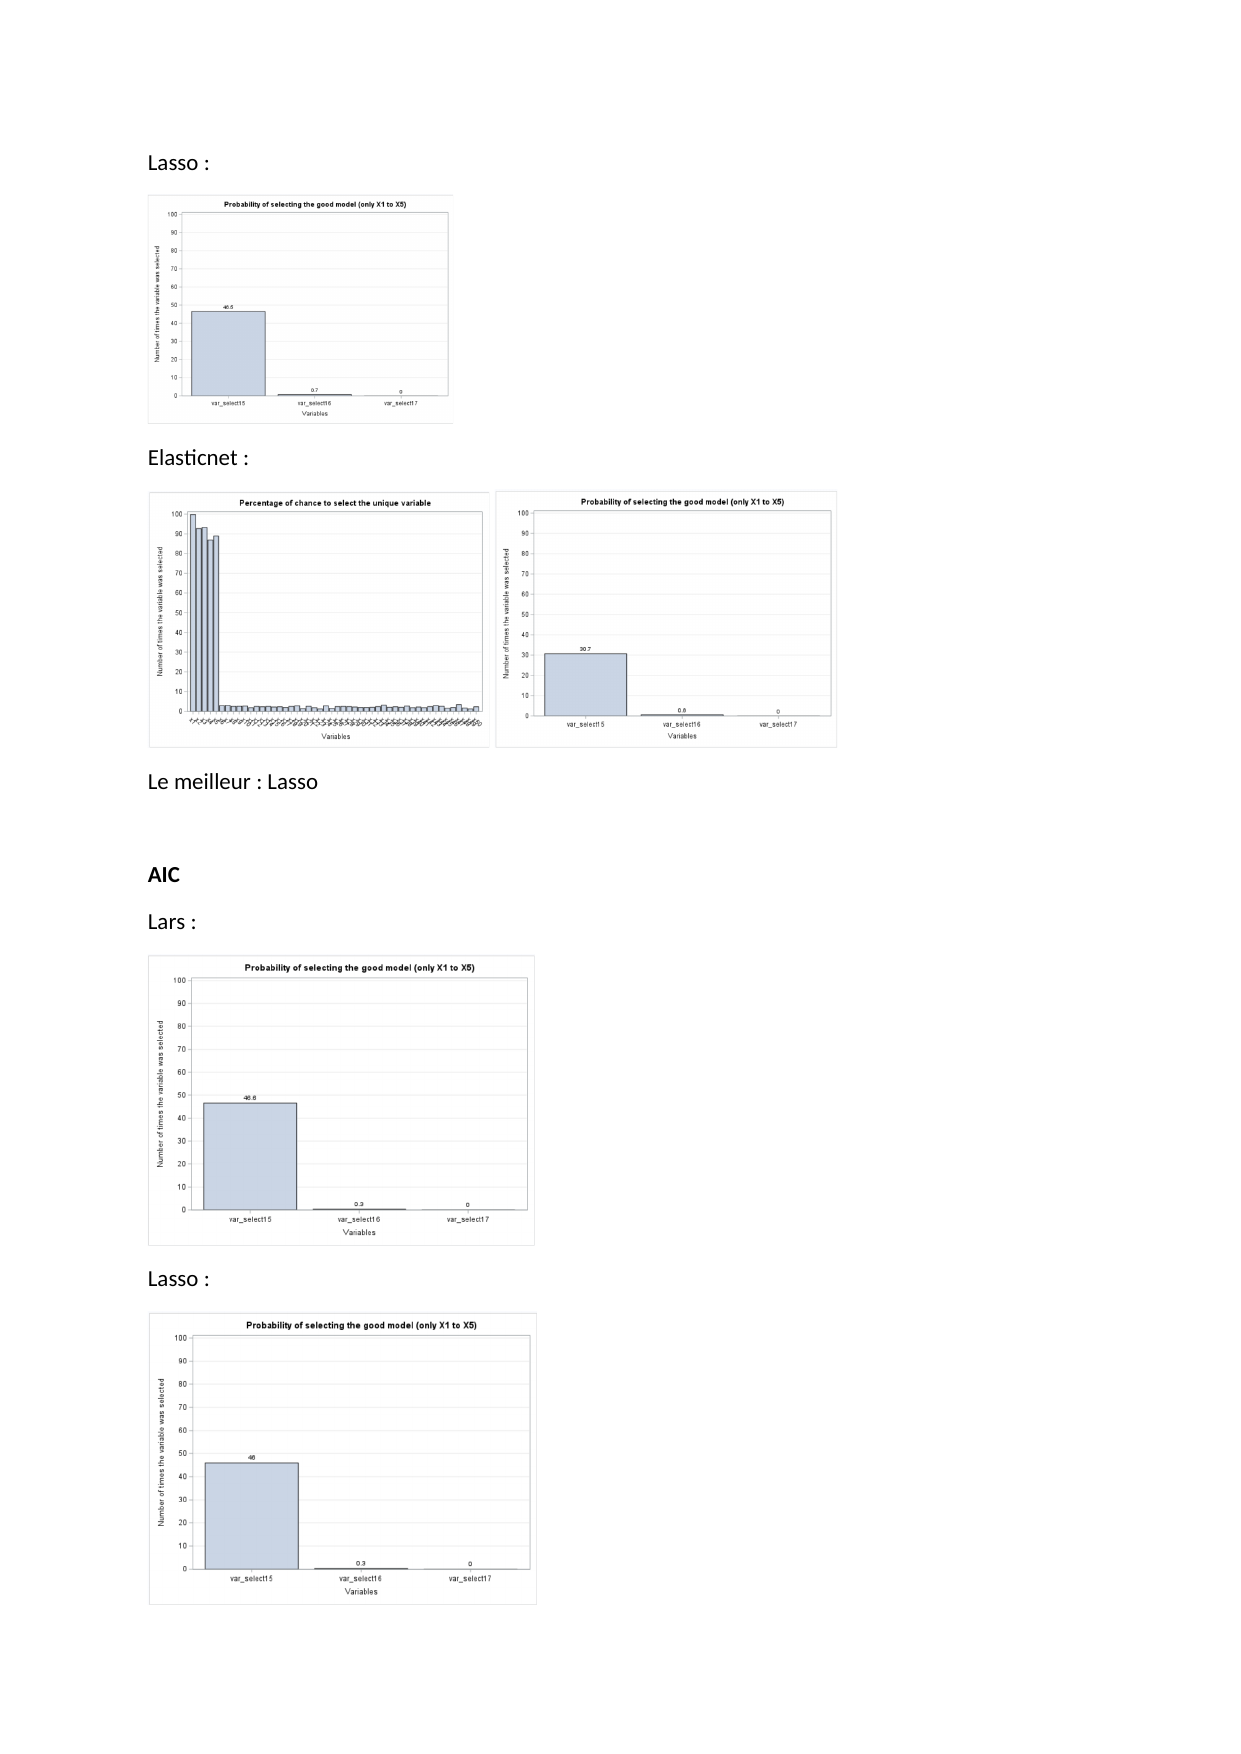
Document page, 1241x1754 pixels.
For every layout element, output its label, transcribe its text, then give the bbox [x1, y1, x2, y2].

text Lasso : [148, 148, 1093, 176]
picture [147, 1311, 537, 1605]
text Lasso : [148, 1264, 1093, 1293]
text Elasticnet : [148, 443, 1093, 471]
picture [147, 491, 490, 748]
text AIC [148, 861, 1093, 889]
text Lars : [148, 907, 1093, 936]
picture [494, 489, 838, 748]
text Le meilleur : Lasso [148, 767, 1093, 795]
picture [147, 194, 454, 424]
picture [147, 954, 535, 1246]
